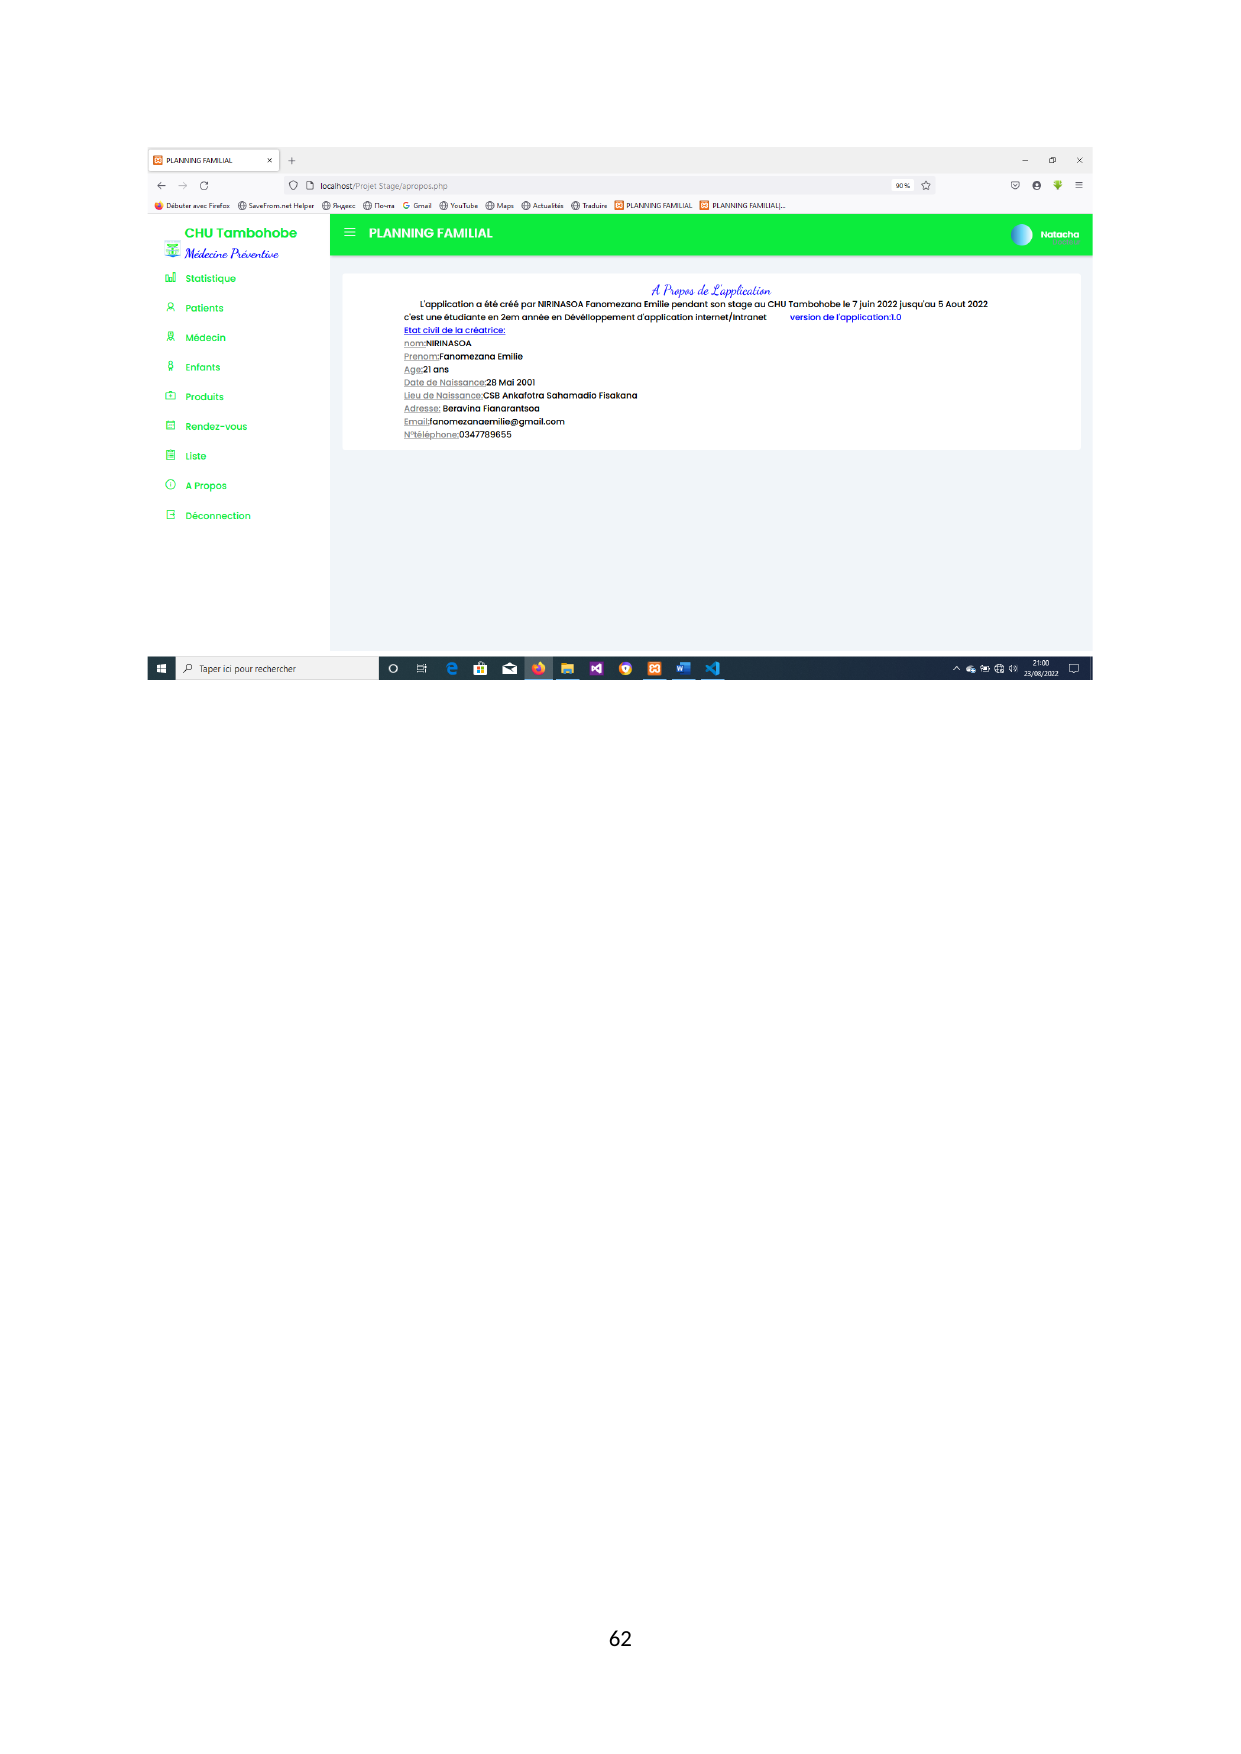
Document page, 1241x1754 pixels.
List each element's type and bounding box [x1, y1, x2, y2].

picture [147, 147, 1093, 680]
